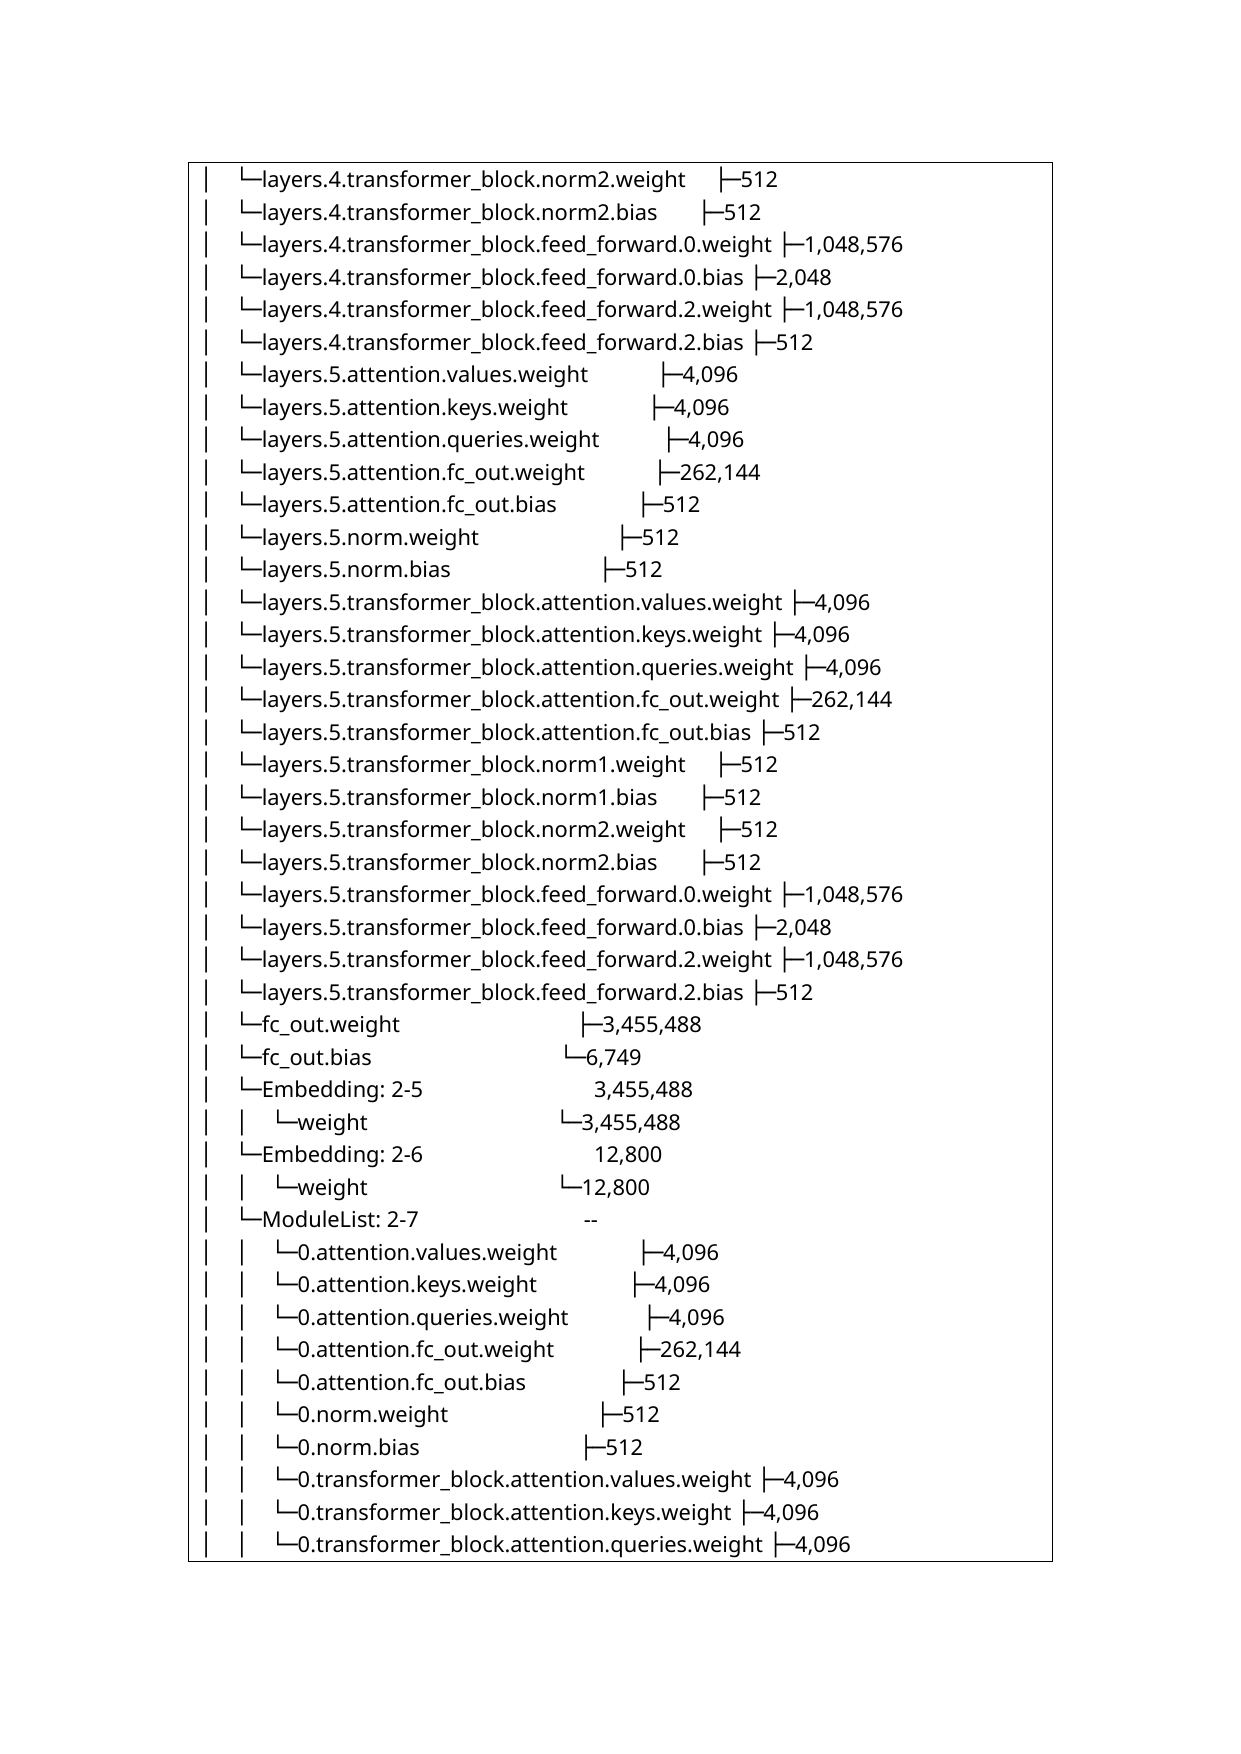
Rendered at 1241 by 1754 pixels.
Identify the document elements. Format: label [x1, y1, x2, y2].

table_header [189, 163, 1052, 1561]
